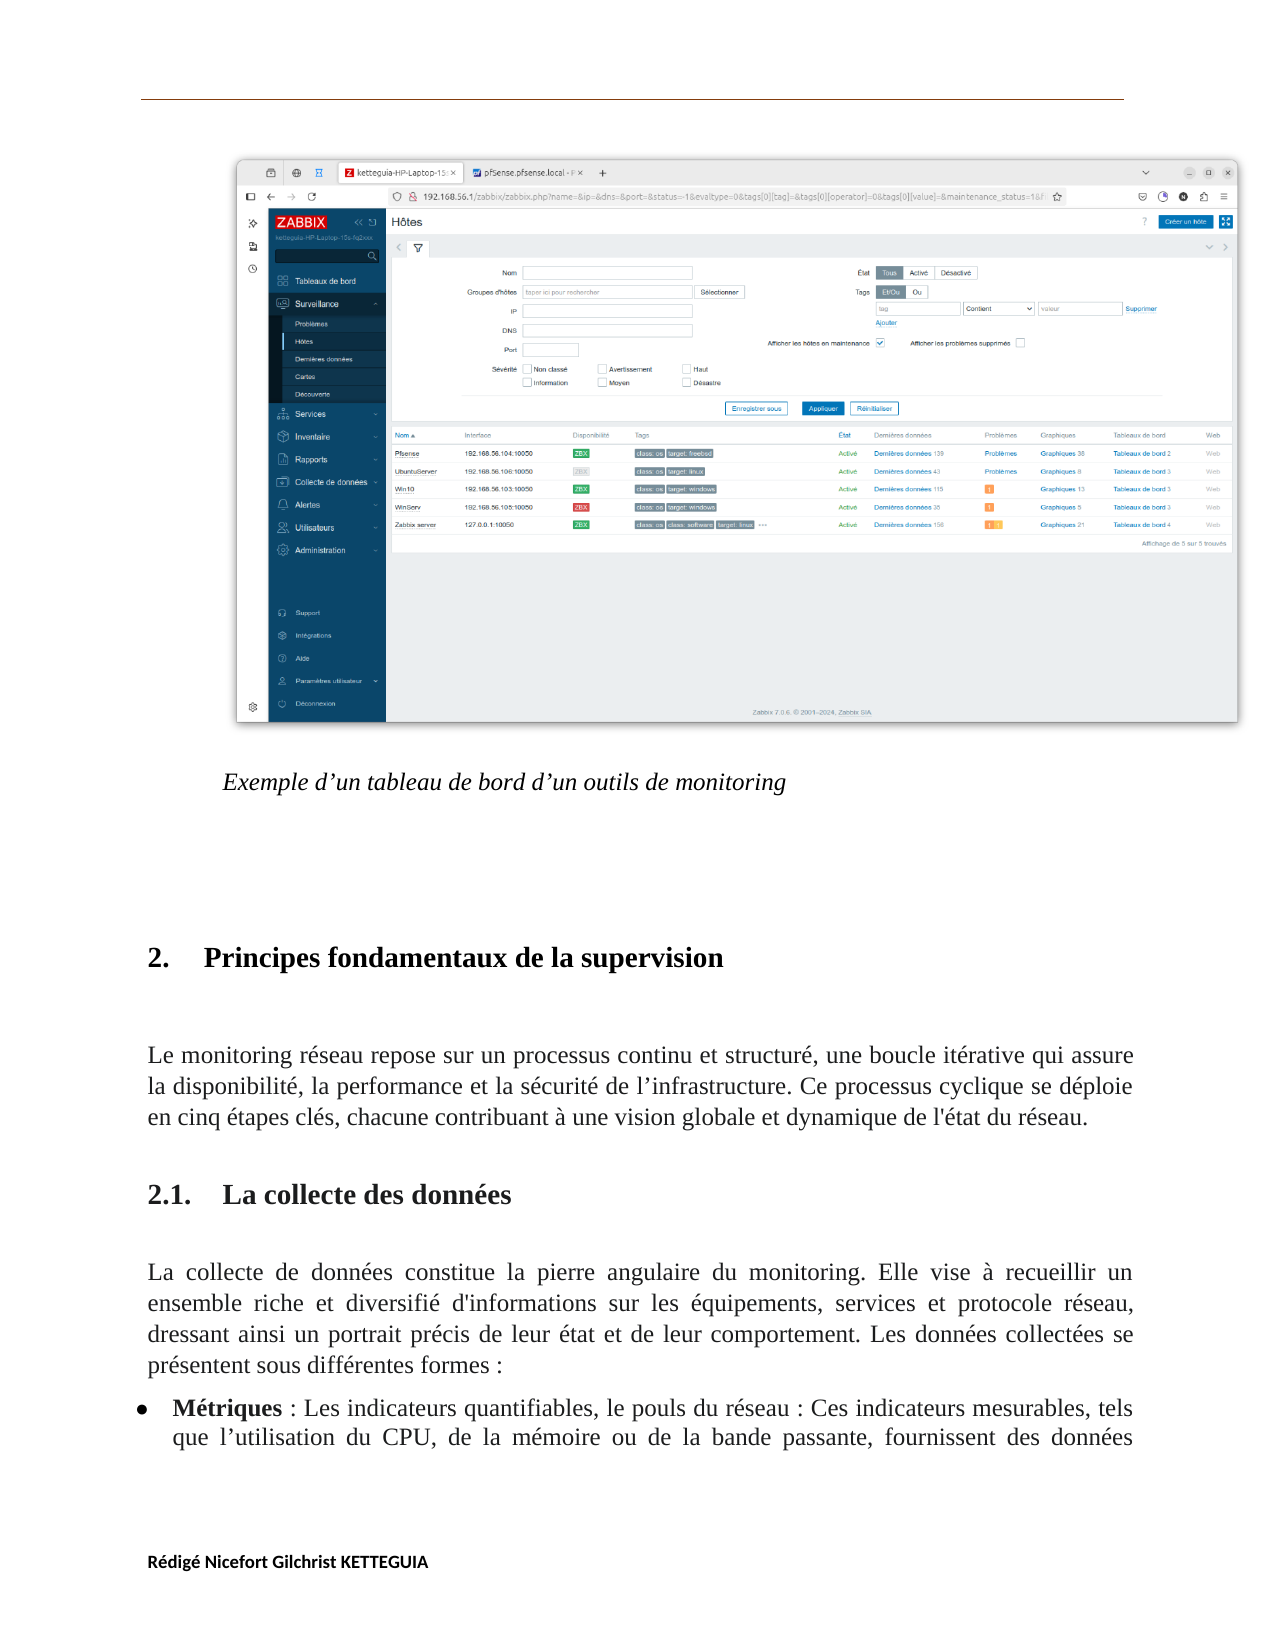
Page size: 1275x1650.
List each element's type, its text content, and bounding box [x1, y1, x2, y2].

list Tableaux de bord : Ce sont des interfaces graphiques qui permettent de visualiser les métriques et les événements de manière claire et concise. Les tableaux de bord sont personnalisables et peuvent être adaptés aux besoins spécifiques de chaque utilisateur. [185, 234, 1135, 320]
text Exemple d’un tableau de bord d’un outils de monitoring [222, 1026, 1135, 1055]
text Le monitoring réseau repose sur un processus continu et structuré, une boucle itérative qui assure la disponibilité, la performance et la sécurité de l’infrastructure. Ce processus cyclique se déploie en cinq étapes clés, chacune contribuant à une vision globale et dynamique de l'état du réseau. [147, 1299, 1135, 1390]
list Alertes : Ce sont des notifications qui sont déclenchées lorsqu'une métrique dépasse un certain seuil ou lorsqu'un événement spécifique se produit. Les alertes permettent d'être informé rapidement des problèmes et de prendre des mesures correctives. [185, 148, 1135, 234]
list Principes fondamentaux de la supervision [147, 1200, 1135, 1233]
picture [222, 407, 1252, 997]
